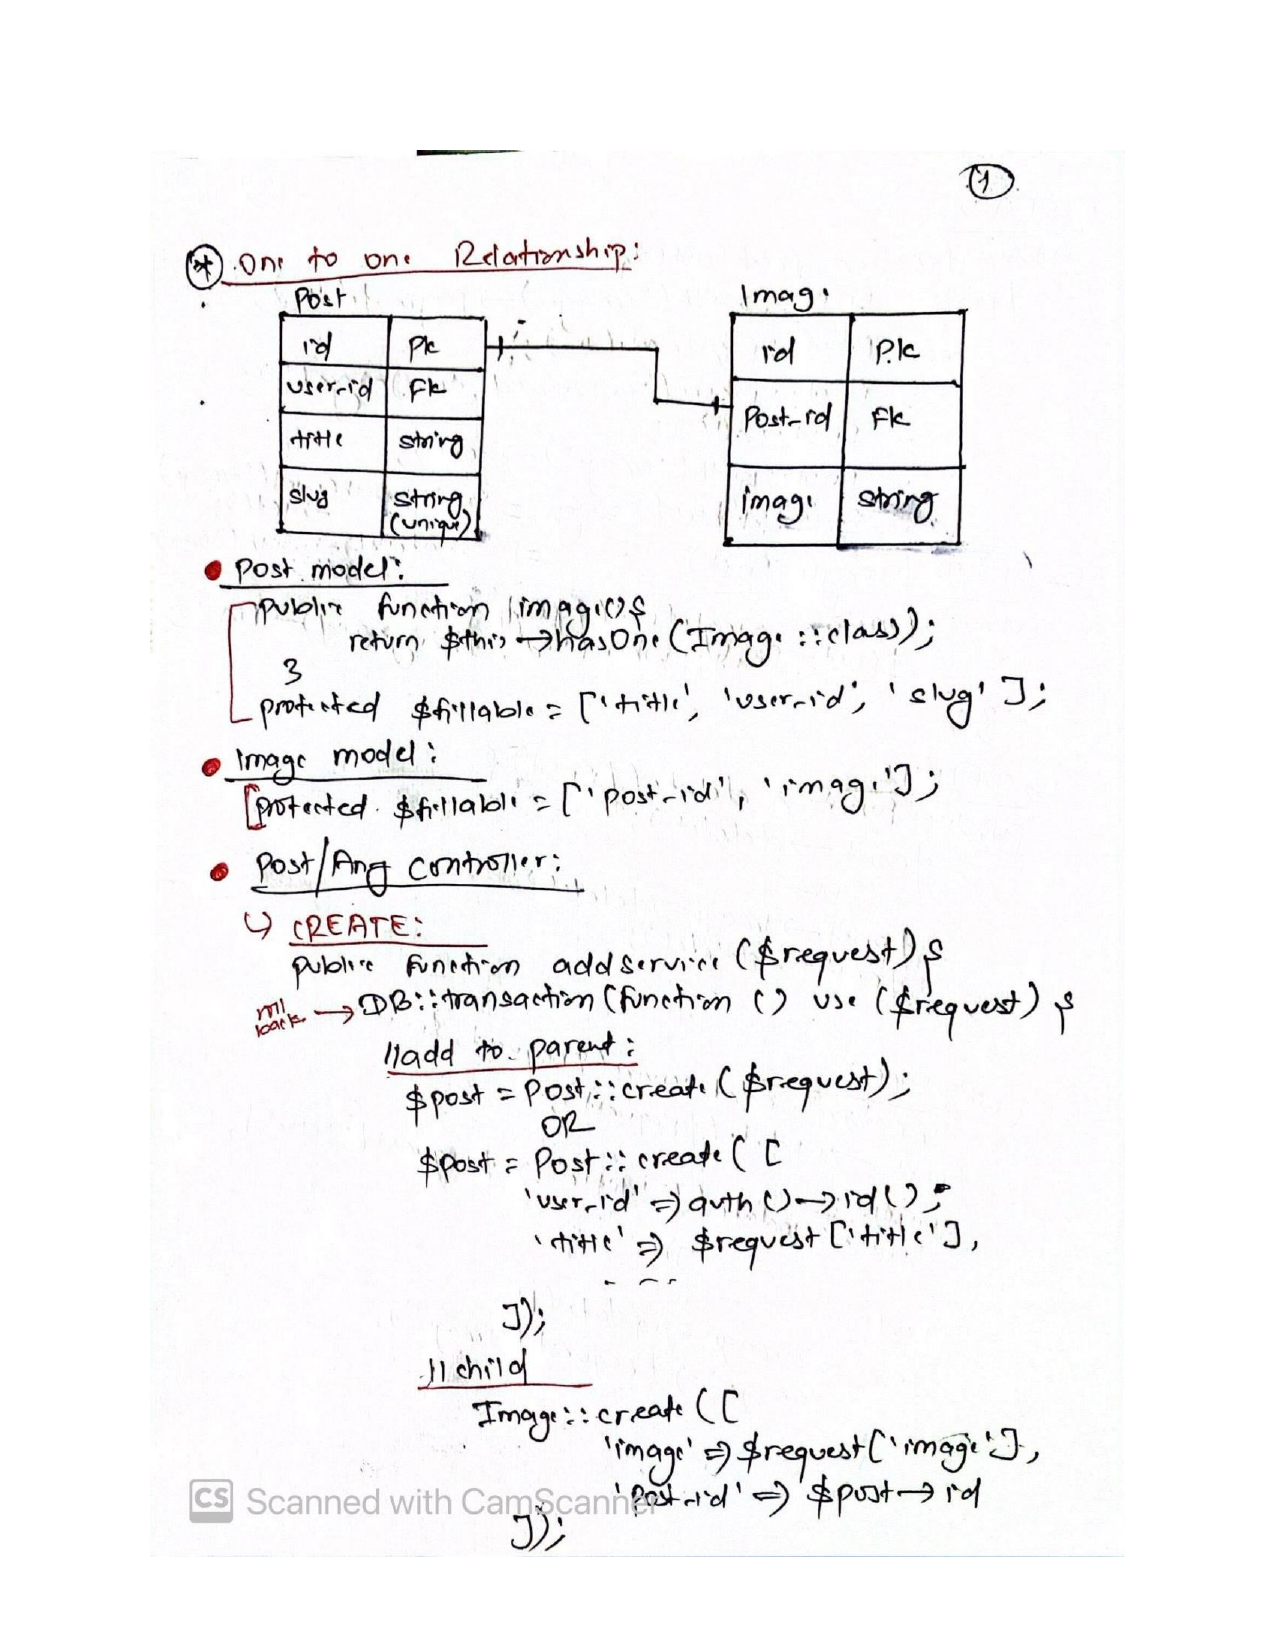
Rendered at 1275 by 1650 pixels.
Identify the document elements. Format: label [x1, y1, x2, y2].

picture [150, 150, 1125, 1557]
